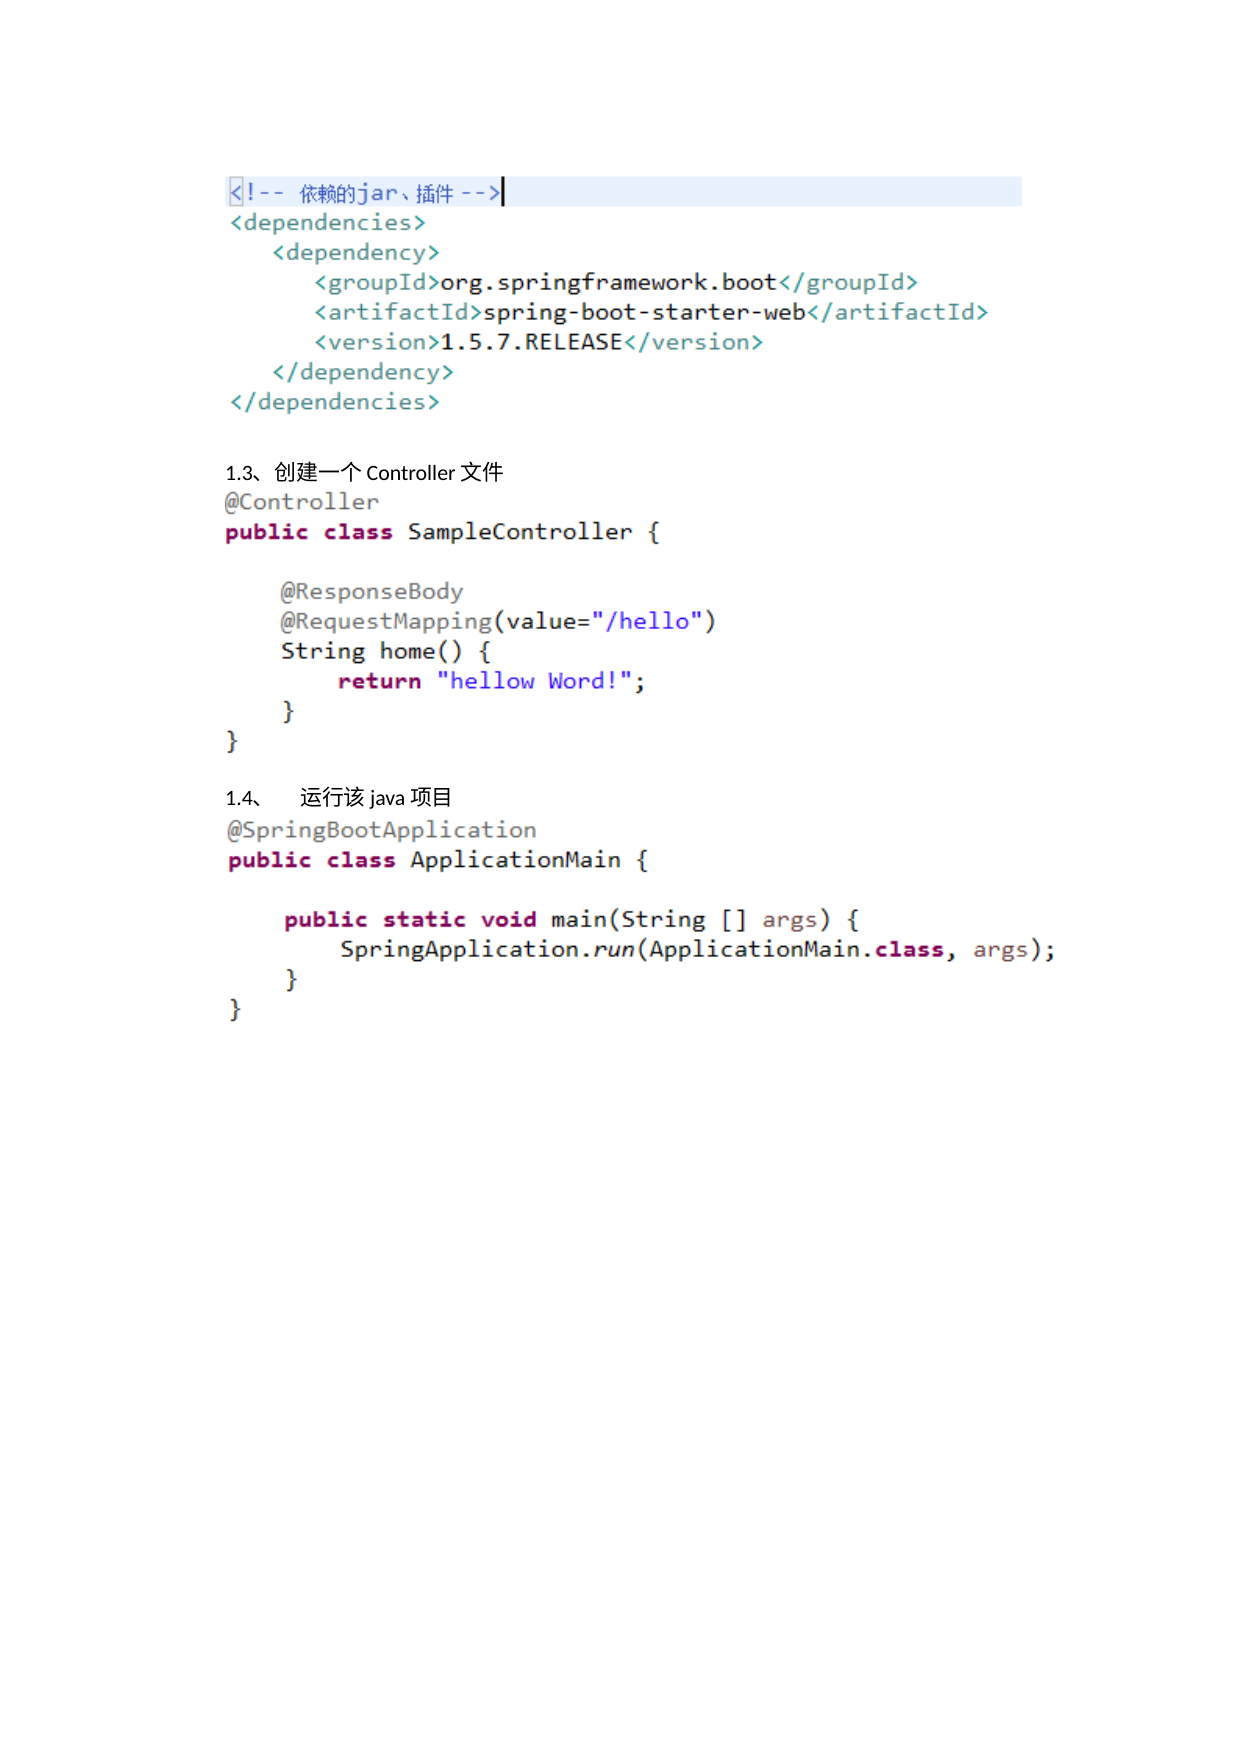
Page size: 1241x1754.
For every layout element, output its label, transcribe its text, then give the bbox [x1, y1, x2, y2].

list 运行该java项目 [225, 779, 1053, 812]
list 1.3、创建一个Controller文件 [225, 454, 1053, 487]
picture [225, 487, 738, 761]
picture [225, 162, 1022, 430]
picture [225, 812, 1073, 1026]
